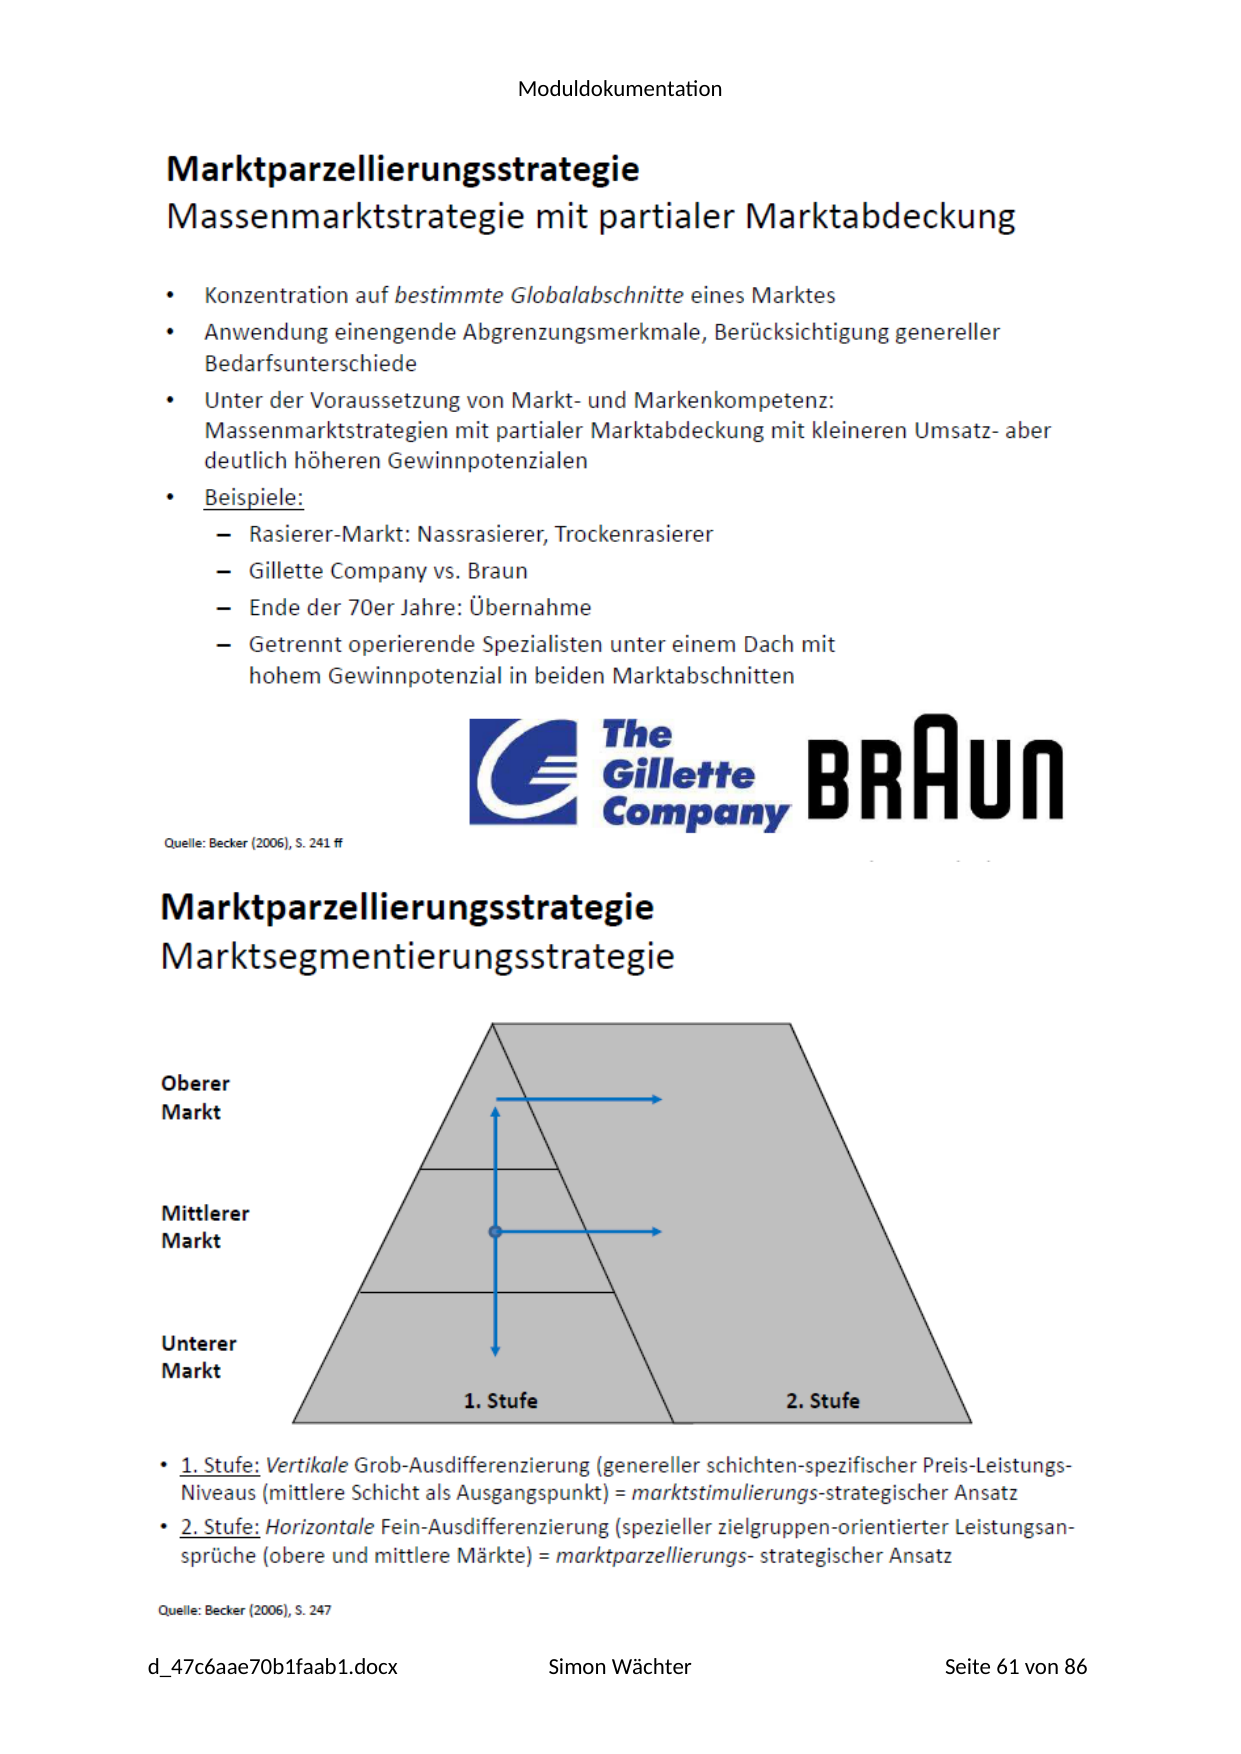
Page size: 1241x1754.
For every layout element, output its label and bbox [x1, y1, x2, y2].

picture [147, 880, 1093, 1626]
picture [147, 147, 1093, 862]
